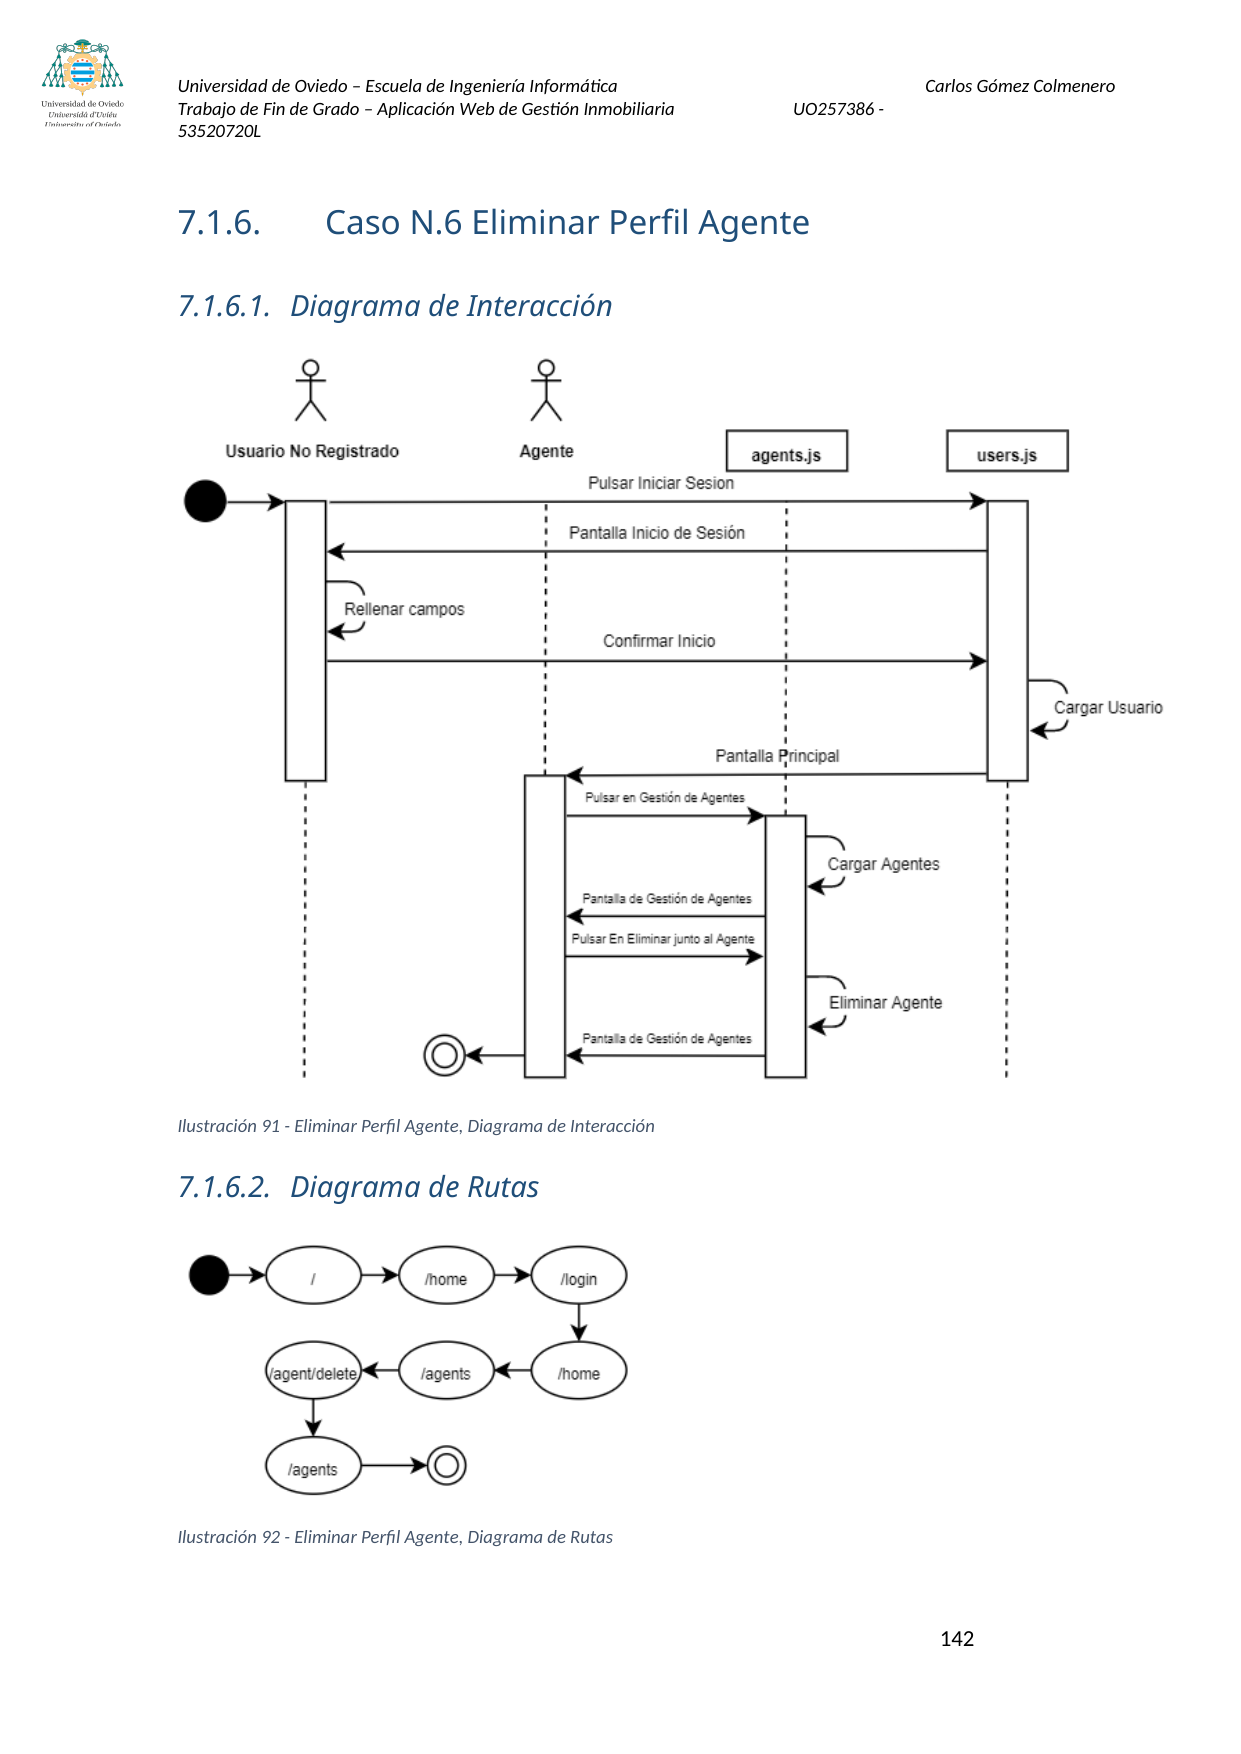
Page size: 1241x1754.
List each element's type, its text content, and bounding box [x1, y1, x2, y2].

text Ilustración 92 - Eliminar Perfil Agente, Diagrama de Rutas [177, 1525, 974, 1548]
text Ilustración 91 - Eliminar Perfil Agente, Diagrama de Interacción [177, 1114, 974, 1137]
subtitle Diagrama de Rutas [177, 1166, 974, 1206]
picture [36, 38, 124, 126]
picture [177, 1234, 650, 1507]
subtitle Diagrama de Interacción [177, 285, 974, 325]
picture [177, 352, 1166, 1096]
subtitle Caso N.6 Eliminar Perfil Agente [177, 199, 974, 244]
